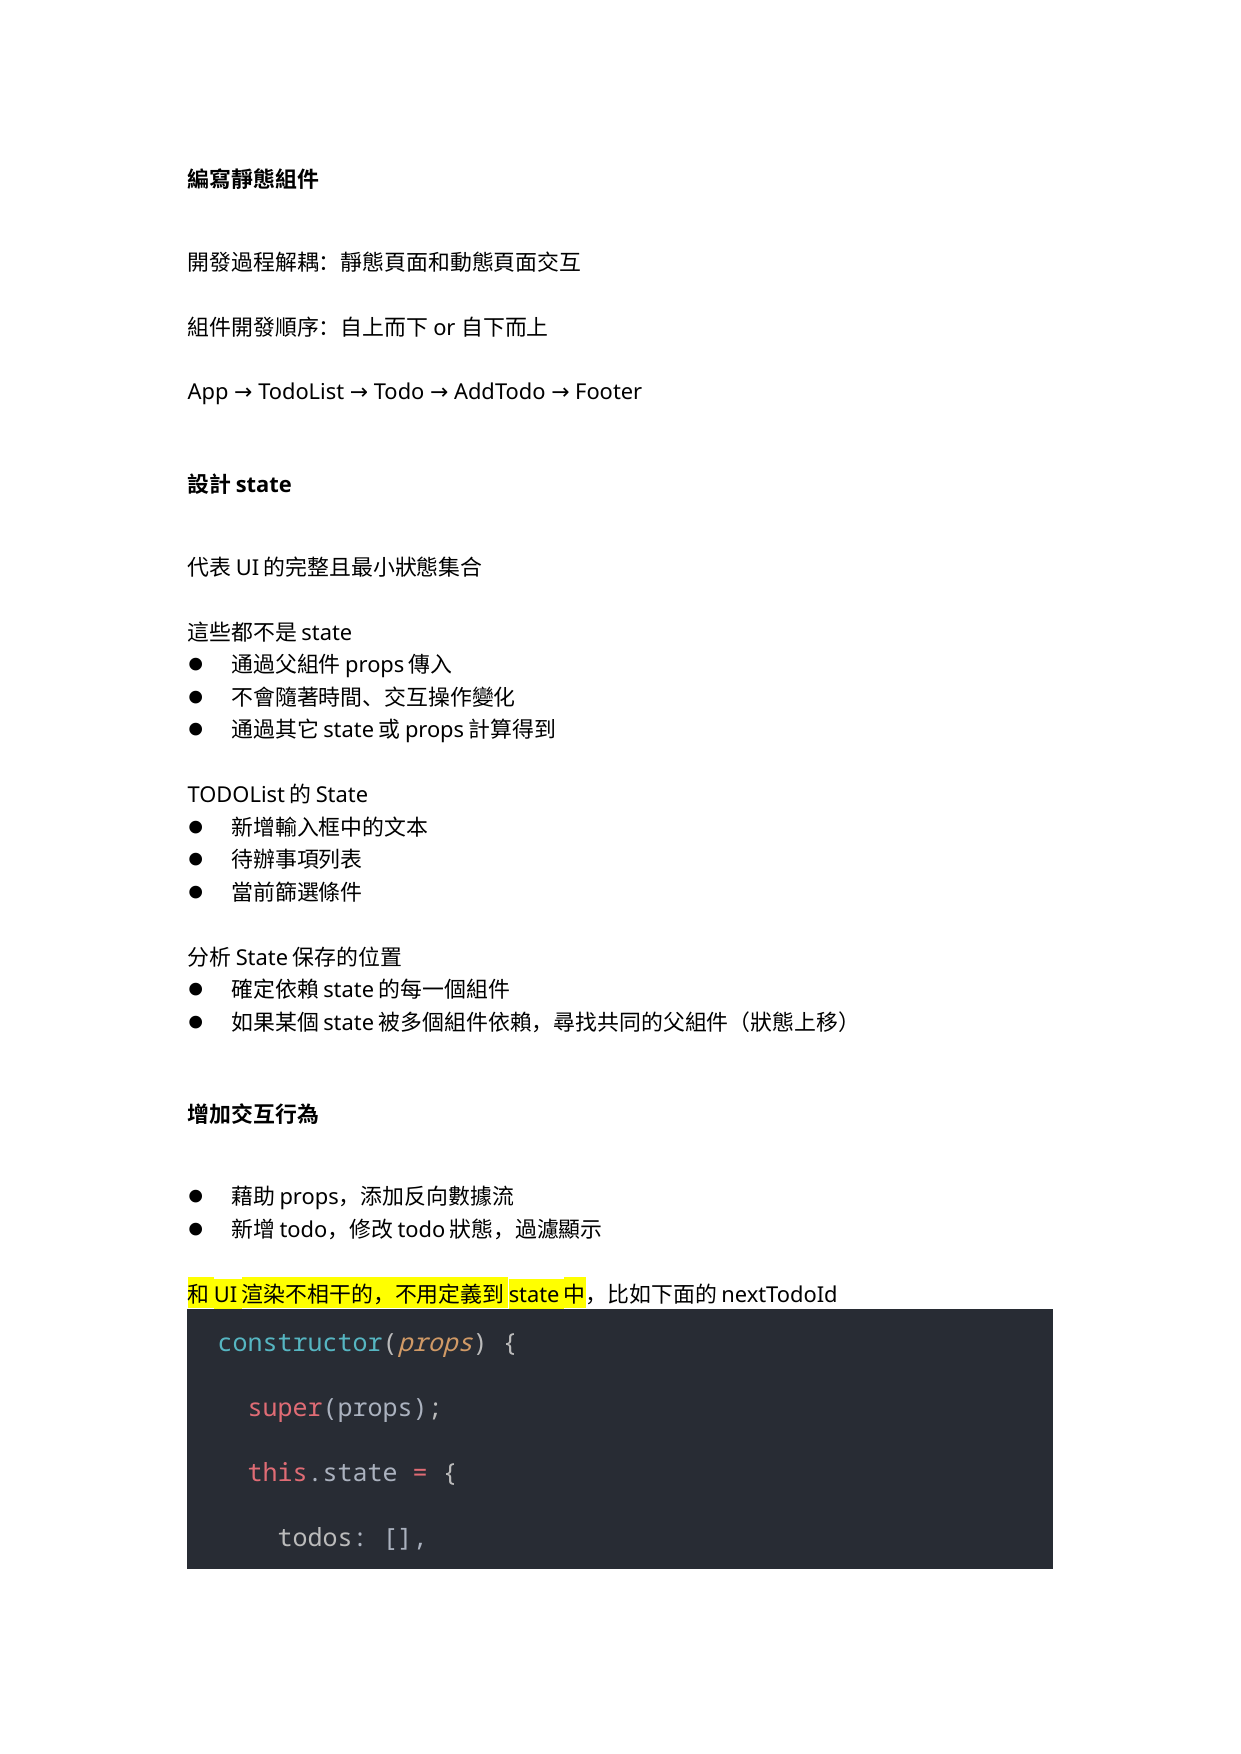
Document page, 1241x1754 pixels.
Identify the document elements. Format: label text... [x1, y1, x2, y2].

list 通過父組件props傳入 [187, 647, 1053, 679]
list 新增輸入框中的文本 [187, 809, 1053, 842]
list 當前篩選條件 [187, 874, 1053, 907]
list 確定依賴state的每一個組件 [187, 972, 1053, 1004]
text 和UI渲染不相干的，不用定義到state中，比如下面的nextTodoId [564, 1277, 1053, 1309]
list 待辦事項列表 [187, 842, 1053, 874]
text 組件開發順序：自上而下 or 自下而上 [187, 309, 1053, 342]
subtitle 編寫靜態組件 [187, 162, 1053, 194]
text constructor(props) { [187, 1309, 1053, 1374]
list 不會隨著時間、交互操作變化 [187, 679, 1053, 712]
text this.state = { [187, 1439, 1053, 1504]
text 分析State保存的位置 [187, 939, 1053, 972]
text todos: [], [187, 1504, 1053, 1569]
text 代表UI的完整且最小狀態集合 [187, 549, 1053, 582]
text App → TodoList → Todo → AddTodo → Footer [187, 374, 1053, 407]
list 藉助props，添加反向數據流 [187, 1179, 1053, 1212]
subtitle 設計state [187, 467, 1053, 499]
text TODOList的State [187, 777, 1053, 809]
text 開發過程解耦：靜態頁面和動態頁面交互 [187, 244, 1053, 277]
text super(props); [187, 1374, 1053, 1439]
list 新增todo，修改todo狀態，過濾顯示 [187, 1212, 1053, 1244]
text 這些都不是state [187, 614, 1053, 647]
subtitle 增加交互行為 [187, 1096, 1053, 1129]
list 如果某個state被多個組件依賴，尋找共同的父組件（狀態上移） [187, 1004, 1053, 1037]
list 通過其它state或props計算得到 [187, 712, 1053, 744]
